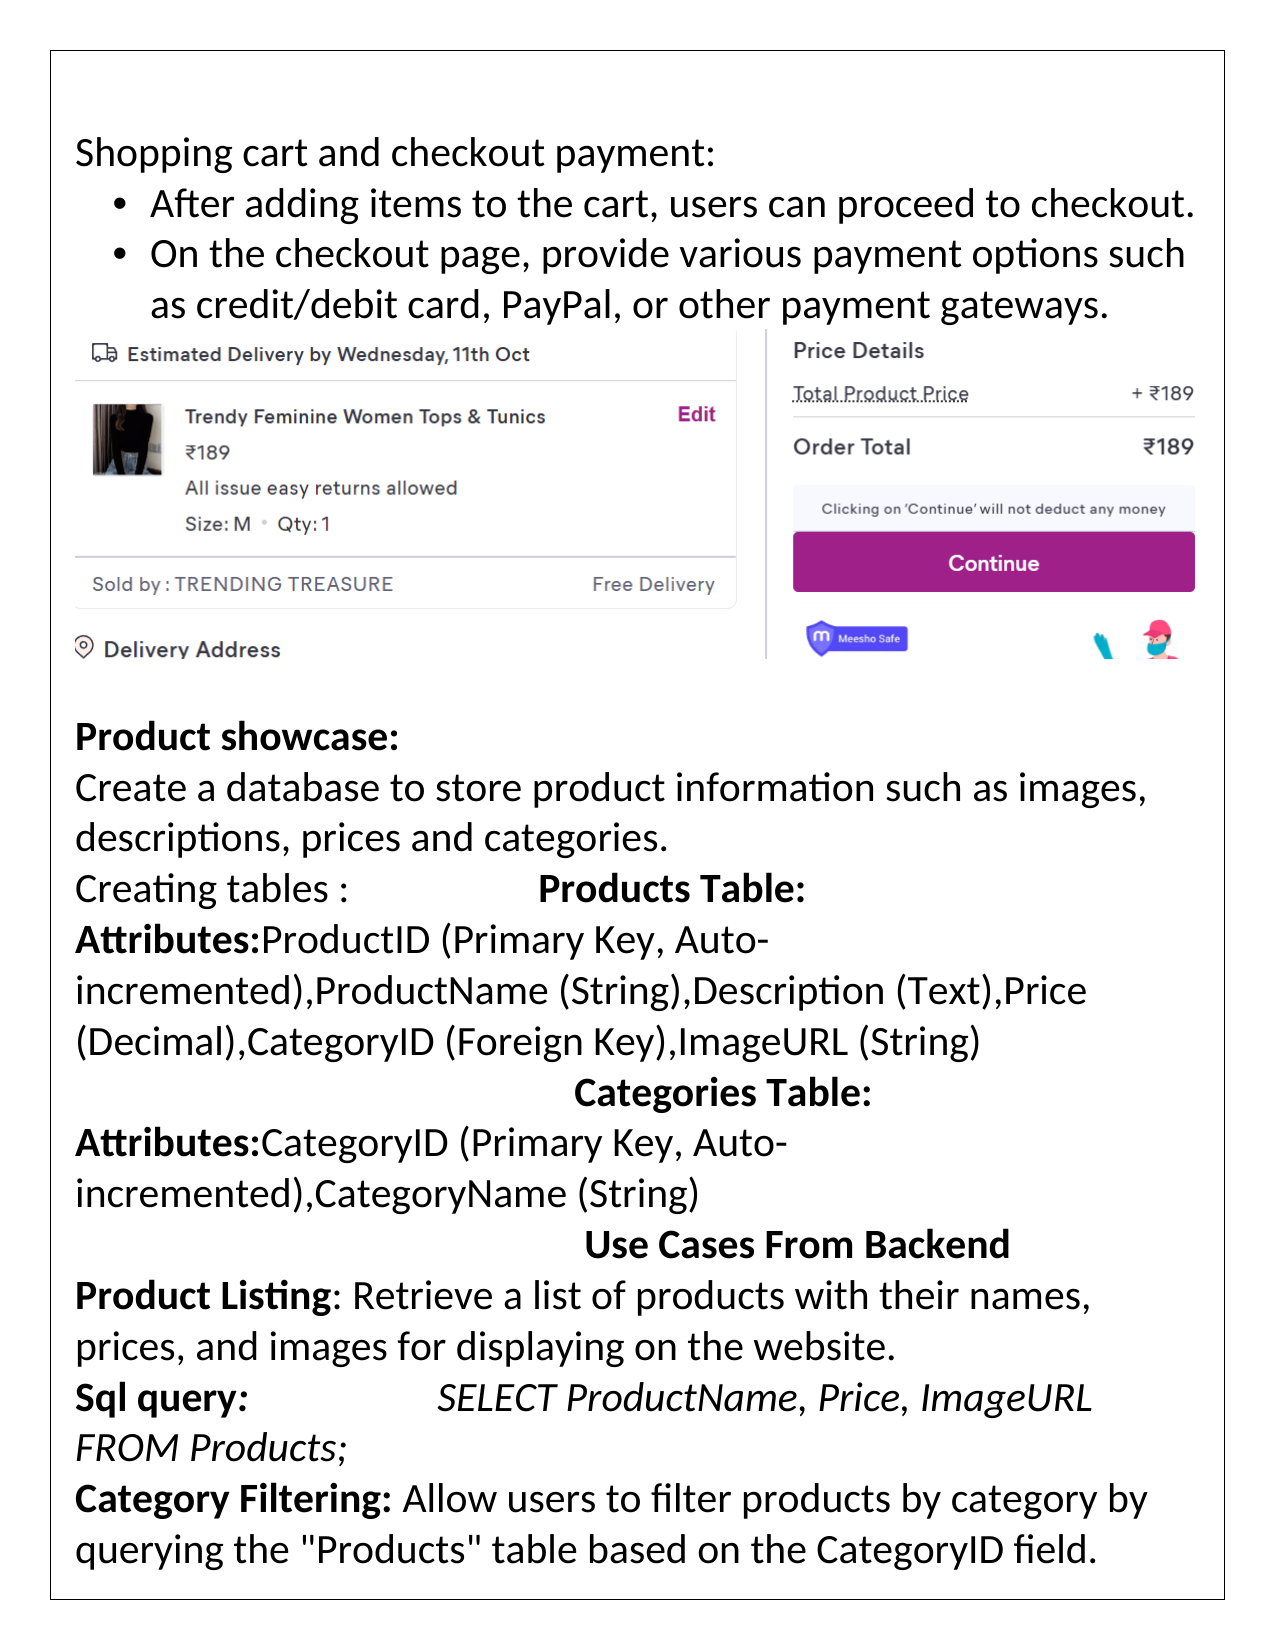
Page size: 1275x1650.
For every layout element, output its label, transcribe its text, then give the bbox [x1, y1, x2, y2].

text Attributes:CategoryID (Primary Key, Auto-incremented),CategoryName (String) [75, 1116, 1200, 1218]
list After adding items to the cart, users can proceed to checkout. [112, 177, 1200, 227]
text Use Cases From Backend [75, 1218, 1200, 1269]
text Creating tables : Products Table: [75, 862, 1200, 913]
text Product Listing: Retrieve a list of products with their names, prices, and images for displaying on the website. [75, 1269, 1200, 1371]
text Categories Table: [75, 1066, 1200, 1116]
text Shopping cart and checkout payment: [75, 126, 1200, 177]
picture [75, 329, 1200, 659]
text Category Filtering: Allow users to filter products by category by querying the "Products" table based on the CategoryID field. [75, 1472, 1200, 1574]
text Attributes:ProductID (Primary Key, Auto-incremented),ProductName (String),Description (Text),Price (Decimal),CategoryID (Foreign Key),ImageURL (String) [75, 913, 1200, 1066]
text Create a database to store product information such as images, descriptions, prices and categories. [75, 761, 1200, 862]
text Sql query: SELECT ProductName, Price, ImageURL FROM Products; [75, 1371, 1200, 1472]
list On the checkout page, provide various payment options such as credit/debit card, PayPal, or other payment gateways. [112, 227, 1200, 329]
text Product showcase: [75, 710, 1200, 761]
